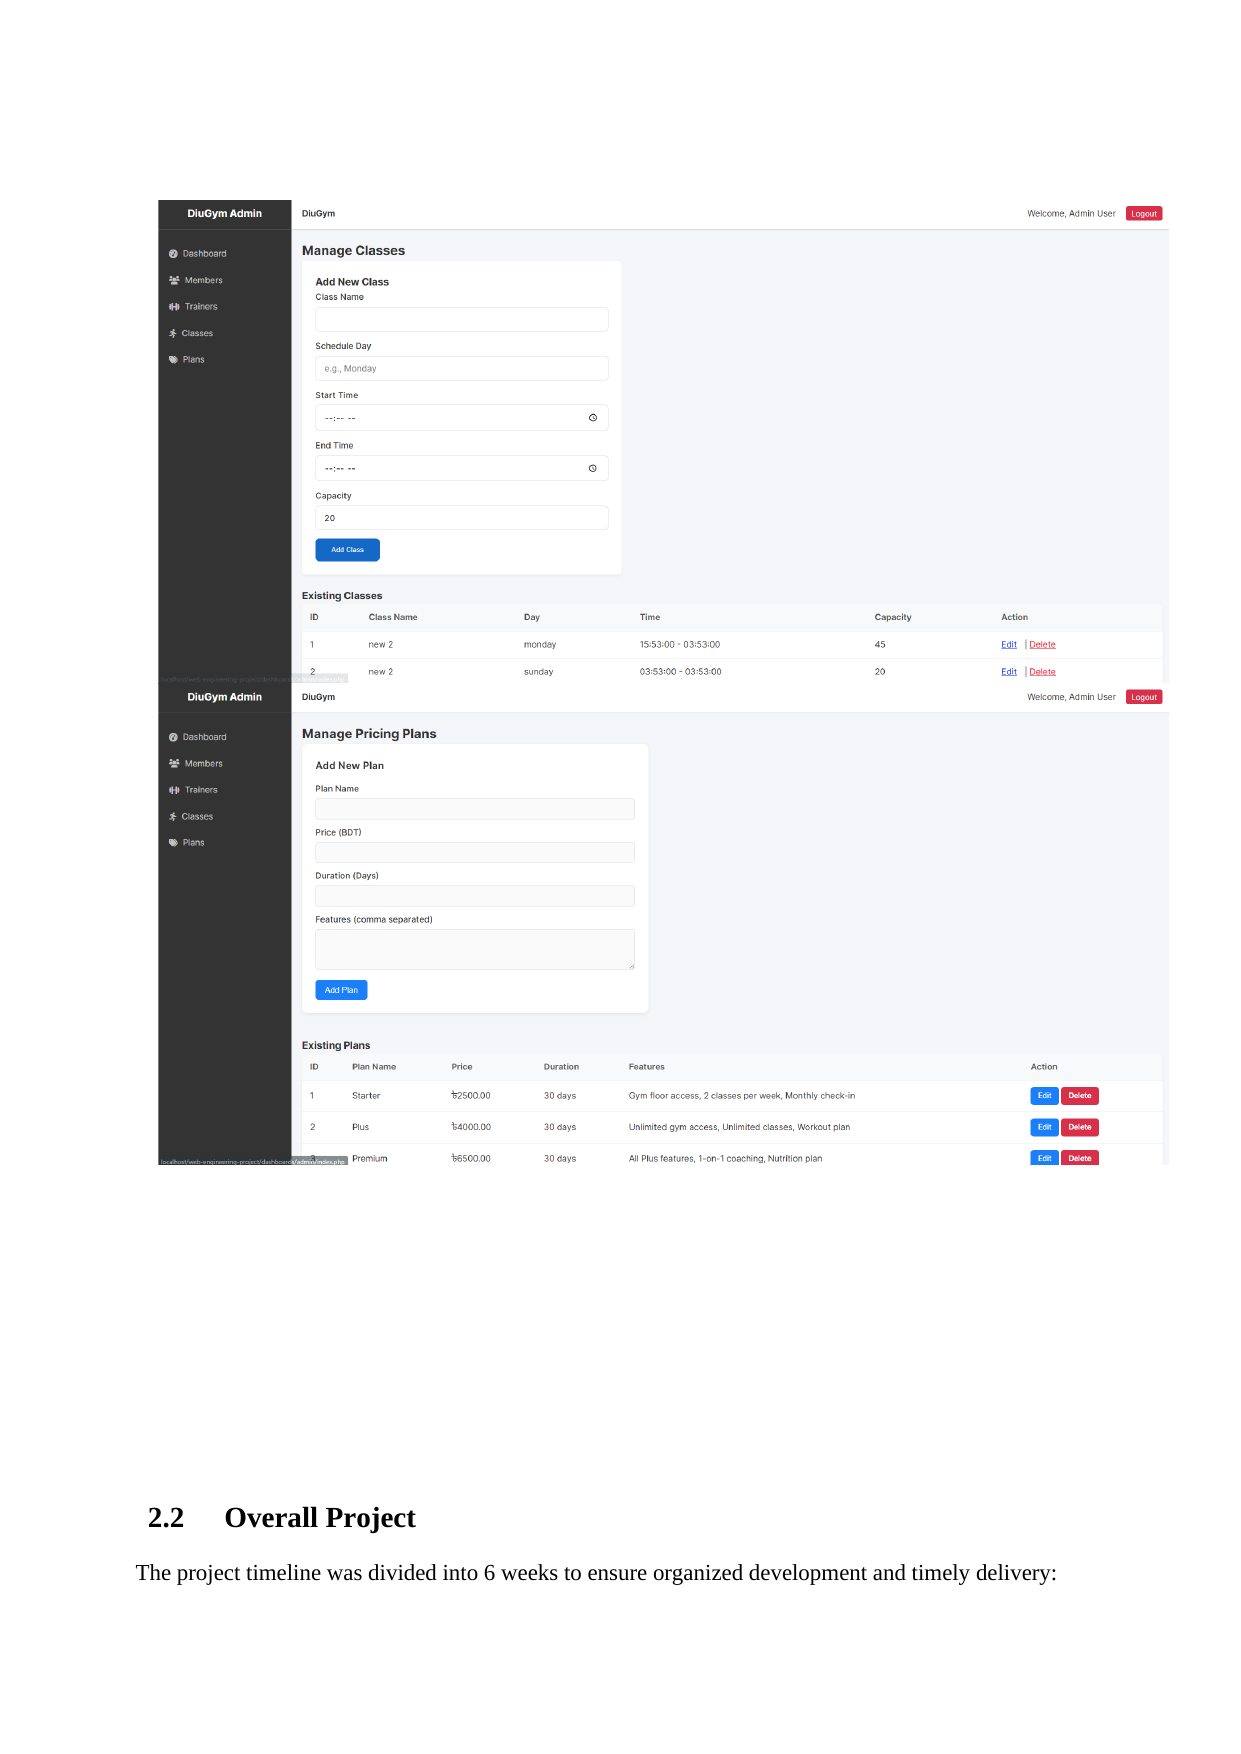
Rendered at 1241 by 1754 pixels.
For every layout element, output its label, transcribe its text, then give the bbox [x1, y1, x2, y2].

picture [158, 200, 1170, 1165]
subtitle Overall Project [148, 1500, 1146, 1534]
text The project timeline was divided into 6 weeks to ensure organized development and timely delivery: [135, 1559, 1146, 1585]
